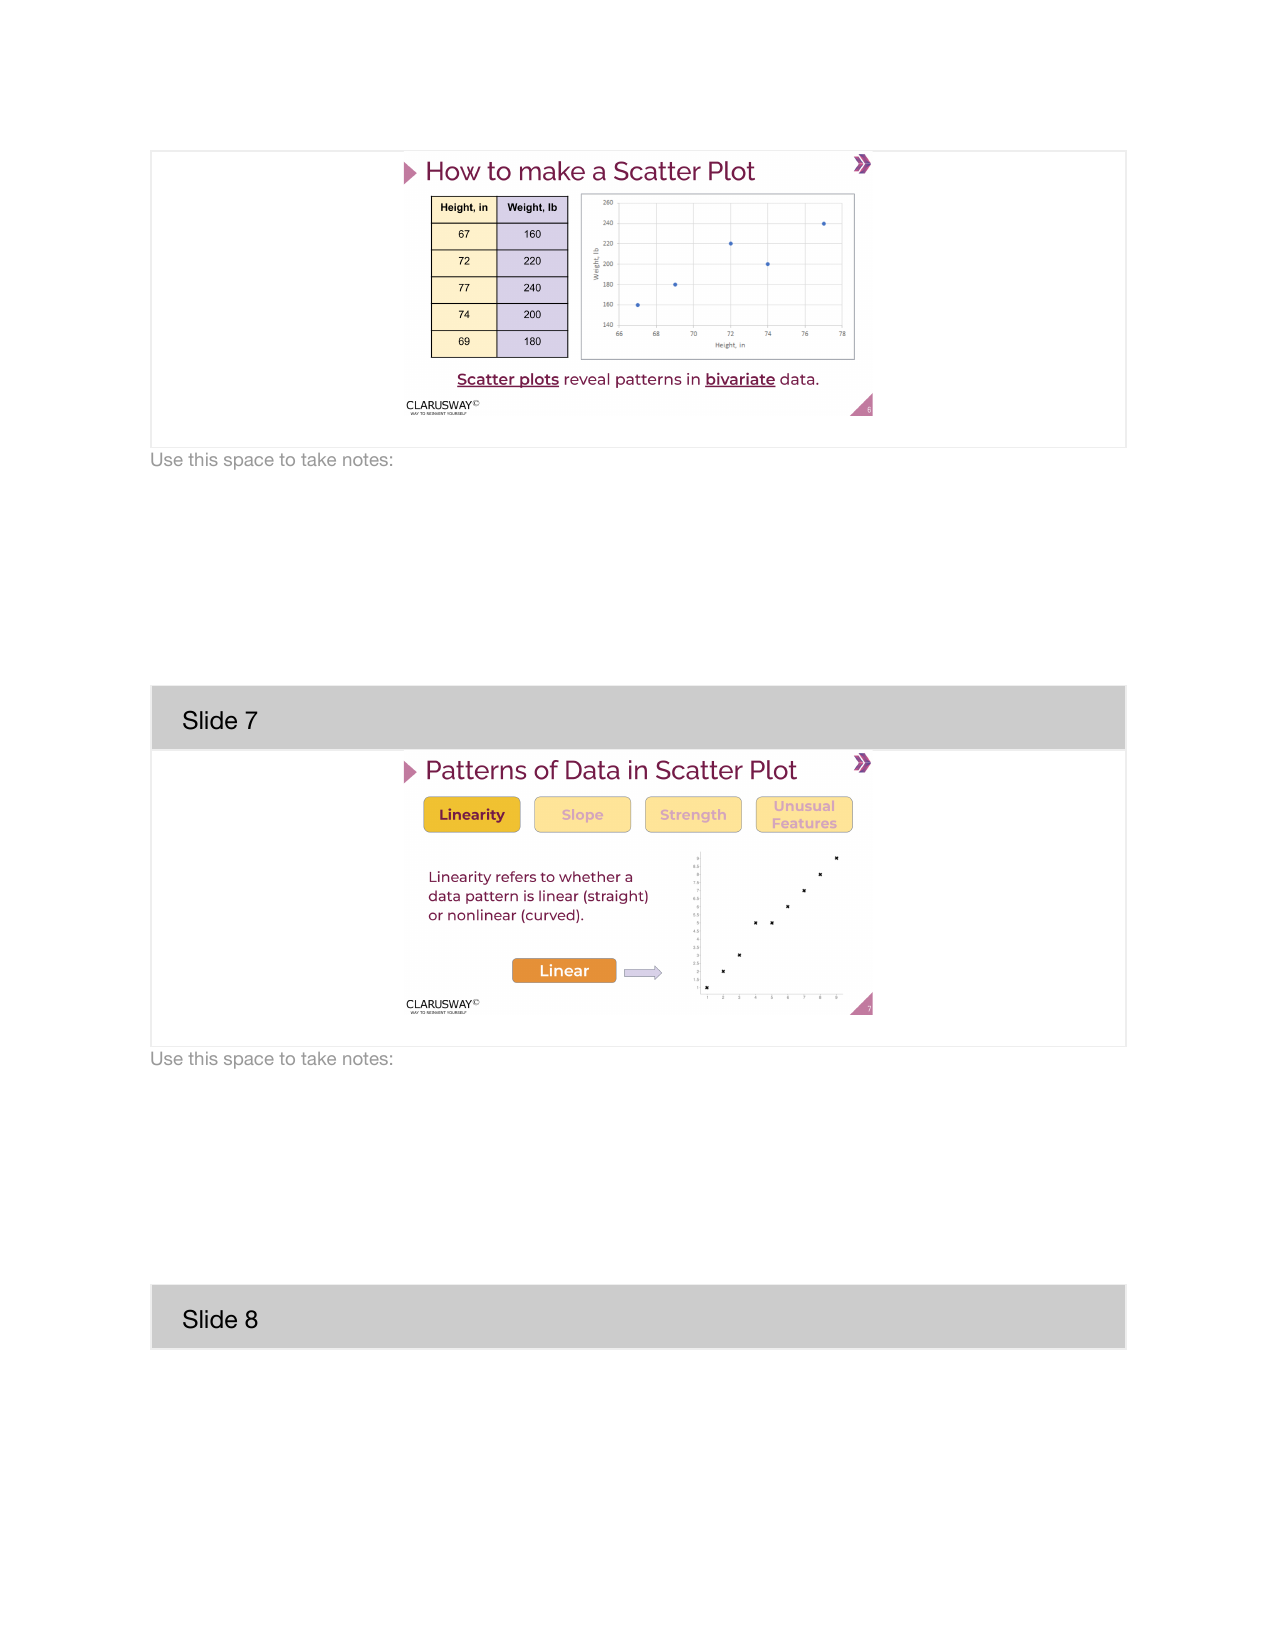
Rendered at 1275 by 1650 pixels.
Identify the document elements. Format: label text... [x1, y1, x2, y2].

table_cell [152, 152, 1125, 447]
table_header Slide 8 [152, 1285, 1125, 1348]
text Use this space to take notes: [150, 448, 1125, 472]
picture [403, 151, 873, 416]
table_cell [152, 751, 1125, 1046]
text Use this space to take notes: [150, 1047, 1125, 1071]
picture [403, 750, 873, 1015]
table_header Slide 7 [152, 686, 1125, 749]
